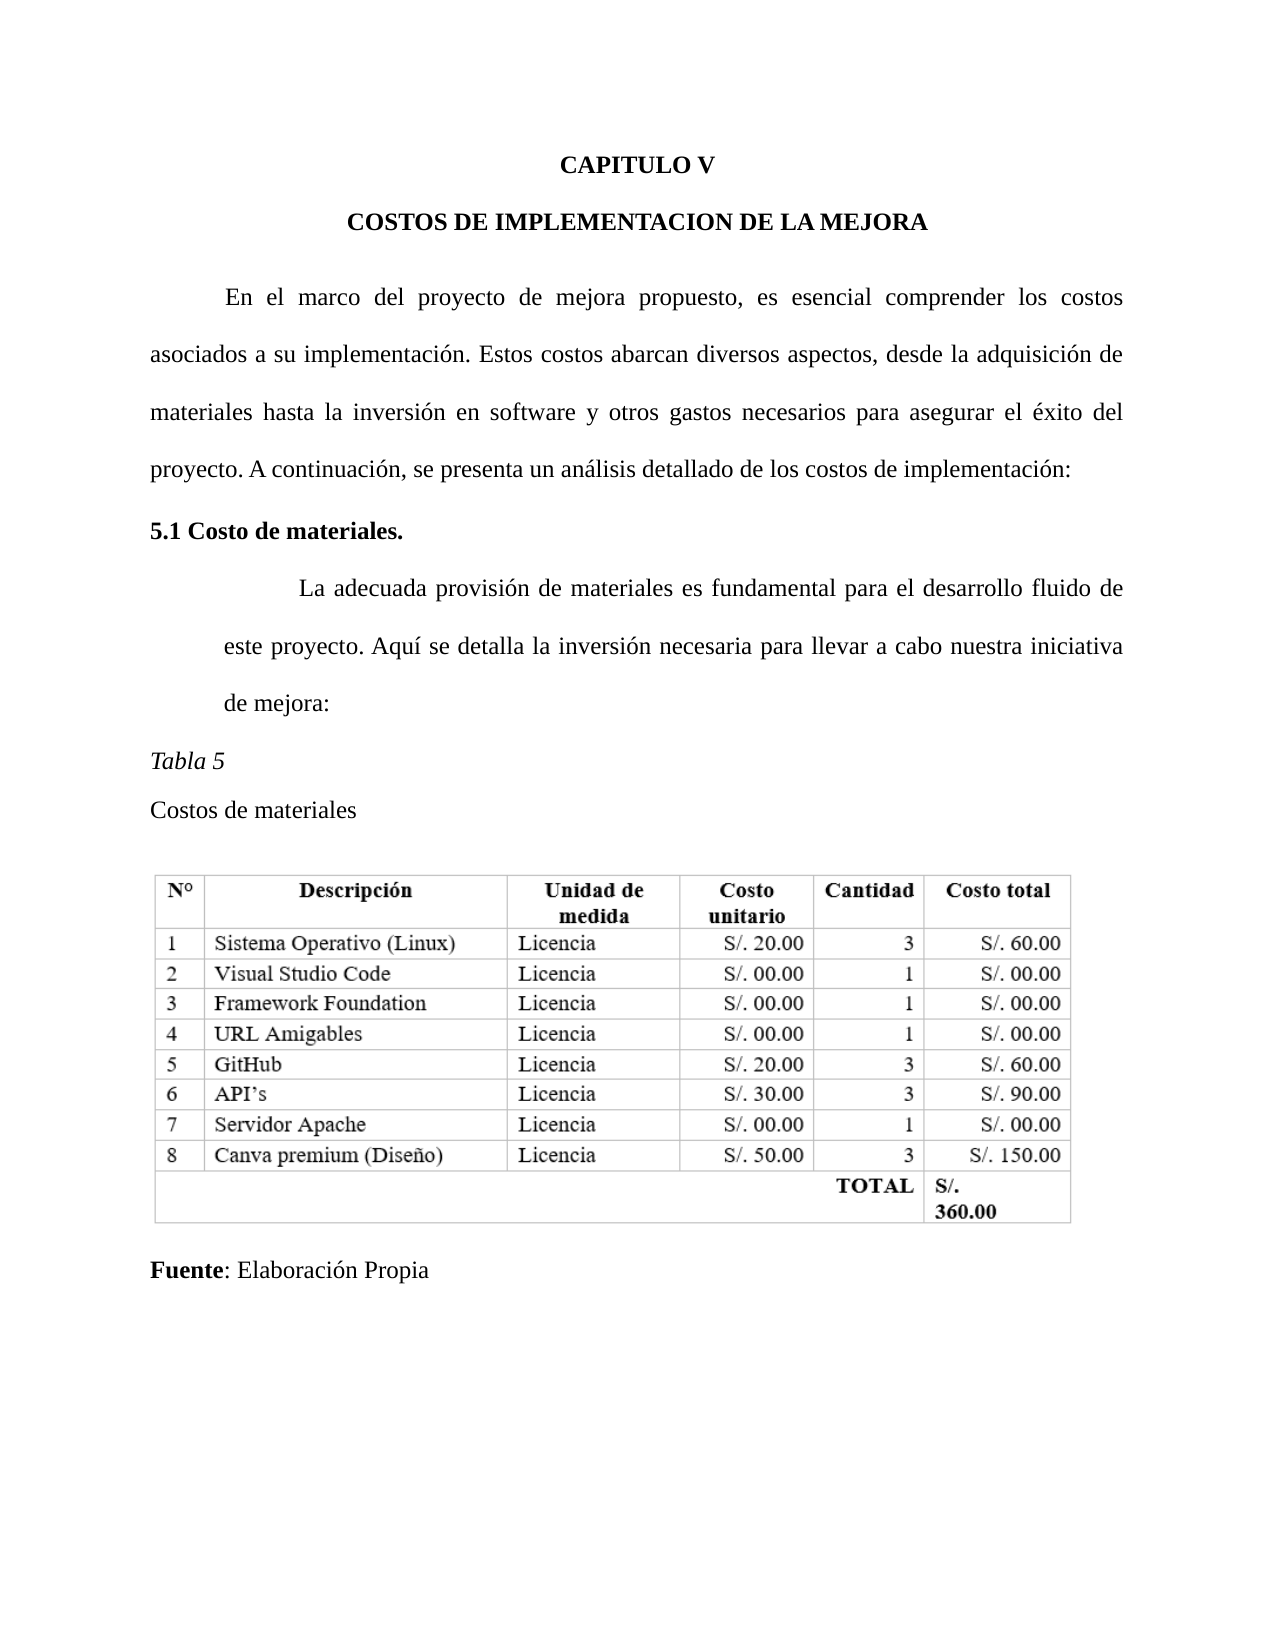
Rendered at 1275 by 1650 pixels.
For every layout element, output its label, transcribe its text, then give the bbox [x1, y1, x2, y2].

text COSTOS DE IMPLEMENTACION DE LA MEJORA [150, 207, 1125, 236]
picture [150, 869, 1076, 1227]
text Costos de materiales [150, 795, 1125, 824]
text En el marco del proyecto de mejora propuesto, es esencial comprender los costos asociados a su implementación. Estos costos abarcan diversos aspectos, desde la adquisición de materiales hasta la inversión en software y otros gastos necesarios para asegurar el éxito del proyecto. A continuación, se presenta un análisis detallado de los costos de implementación: [150, 282, 1125, 483]
text Tabla 5 [150, 746, 1125, 774]
text Fuente: Elaboración Propia [150, 1255, 1125, 1284]
title 5.1 Costo de materiales. [150, 516, 1125, 544]
text La adecuada provisión de materiales es fundamental para el desarrollo fluido de este proyecto. Aquí se detalla la inversión necesaria para llevar a cabo nuestra iniciativa de mejora: [224, 573, 1125, 717]
title CAPITULO V [150, 150, 1125, 179]
